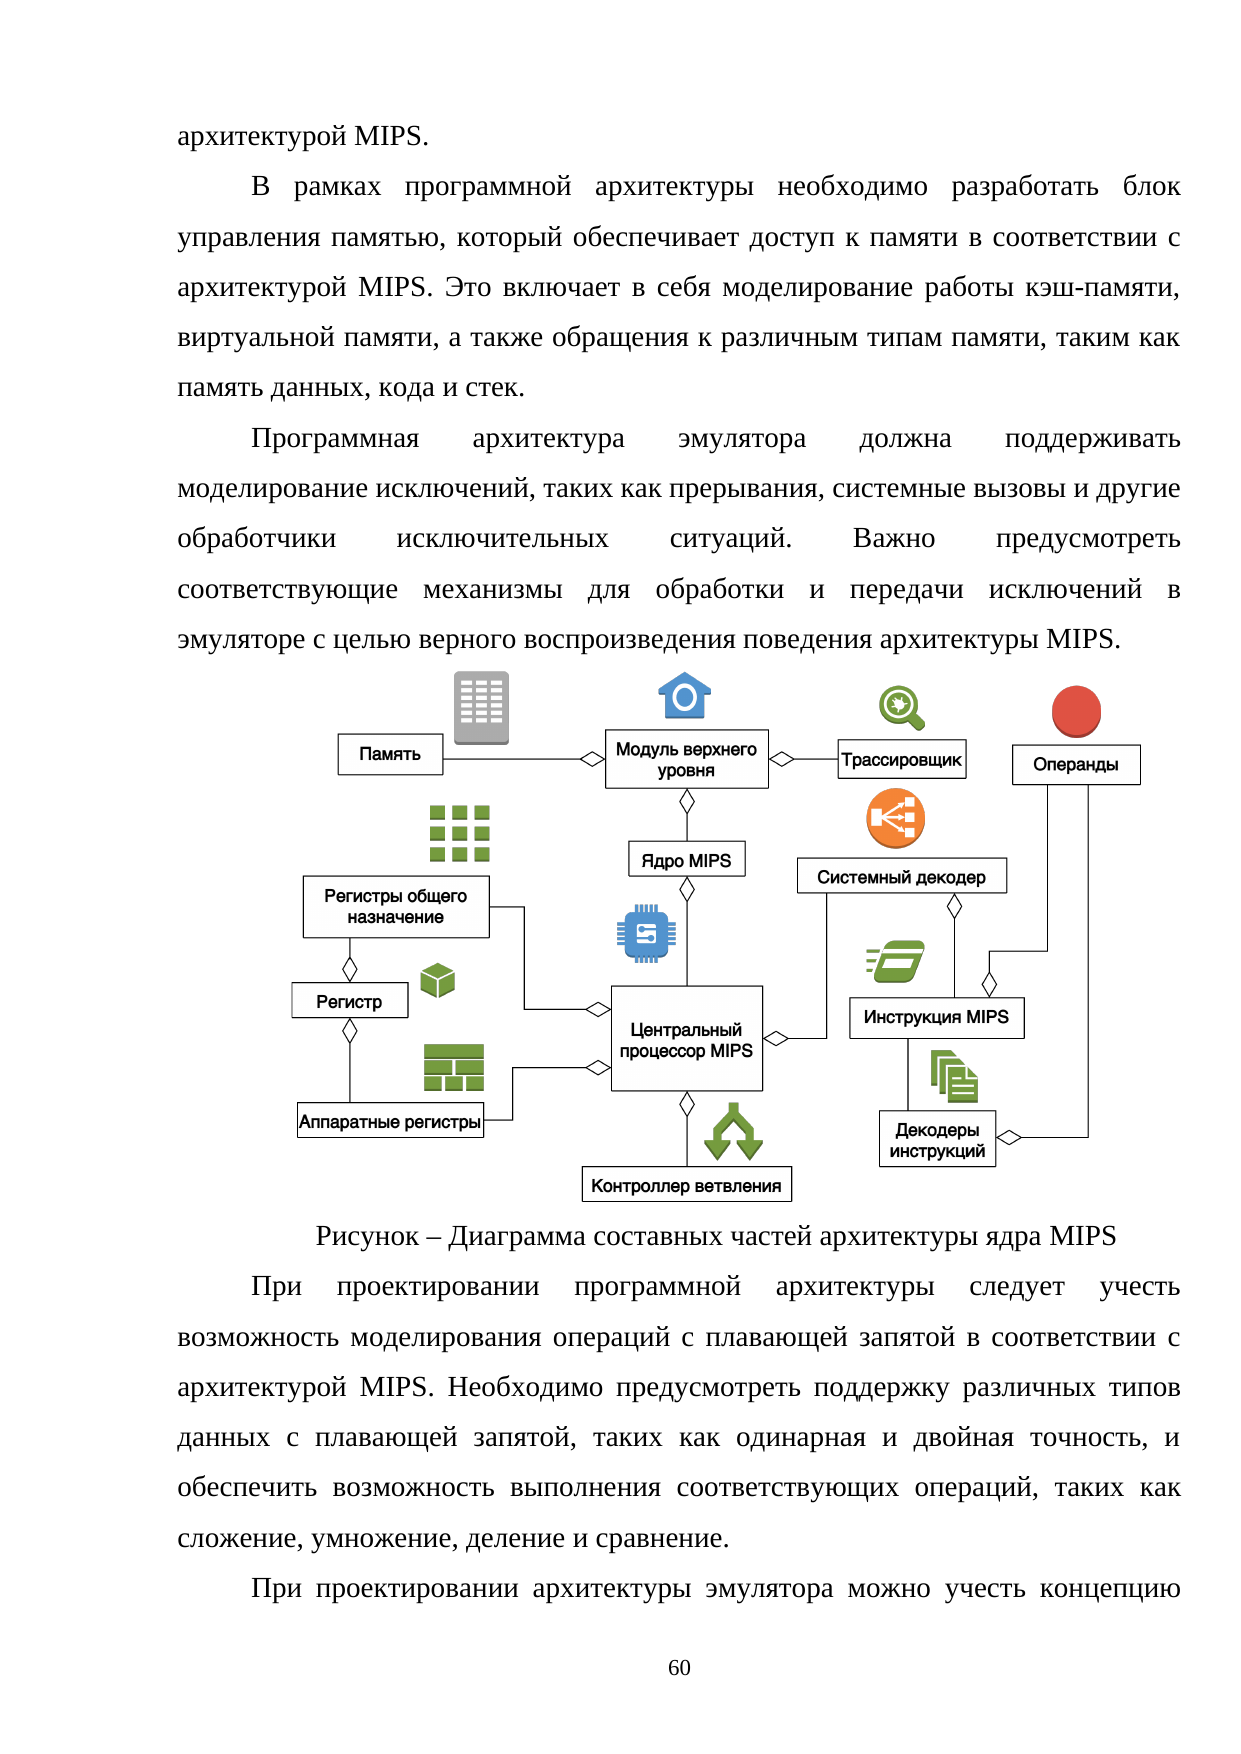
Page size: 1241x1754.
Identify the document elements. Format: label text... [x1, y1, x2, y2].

text Рисунок – Диаграмма составных частей архитектуры ядра MIPS [177, 1218, 1182, 1252]
text В рамках программной архитектуры необходимо разработать блок управления памятью, который обеспечивает доступ к памяти в соответствии с архитектурой MIPS. Это включает в себя моделирование работы кэш-памяти, виртуальной памяти, а также обращения к различным типам памяти, таким как память данных, кода и стек. [177, 168, 1182, 403]
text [177, 118, 1182, 152]
text Программная архитектура эмулятора должна поддерживать моделирование исключений, таких как прерывания, системные вызовы и другие обработчики исключительных ситуаций. Важно предусмотреть соответствующие механизмы для обработки и передачи исключений в эмуляторе с целью верного воспроизведения поведения архитектуры MIPS. [177, 420, 1182, 655]
text При проектировании программной архитектуры следует учесть возможность моделирования операций с плавающей запятой в соответствии с архитектурой MIPS. Необходимо предусмотреть поддержку различных типов данных с плавающей запятой, таких как одинарная и двойная точность, и обеспечить возможность выполнения соответствующих операций, таких как сложение, умножение, деление и сравнение. [177, 1268, 1182, 1553]
picture [291, 671, 1141, 1202]
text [177, 1570, 1182, 1604]
